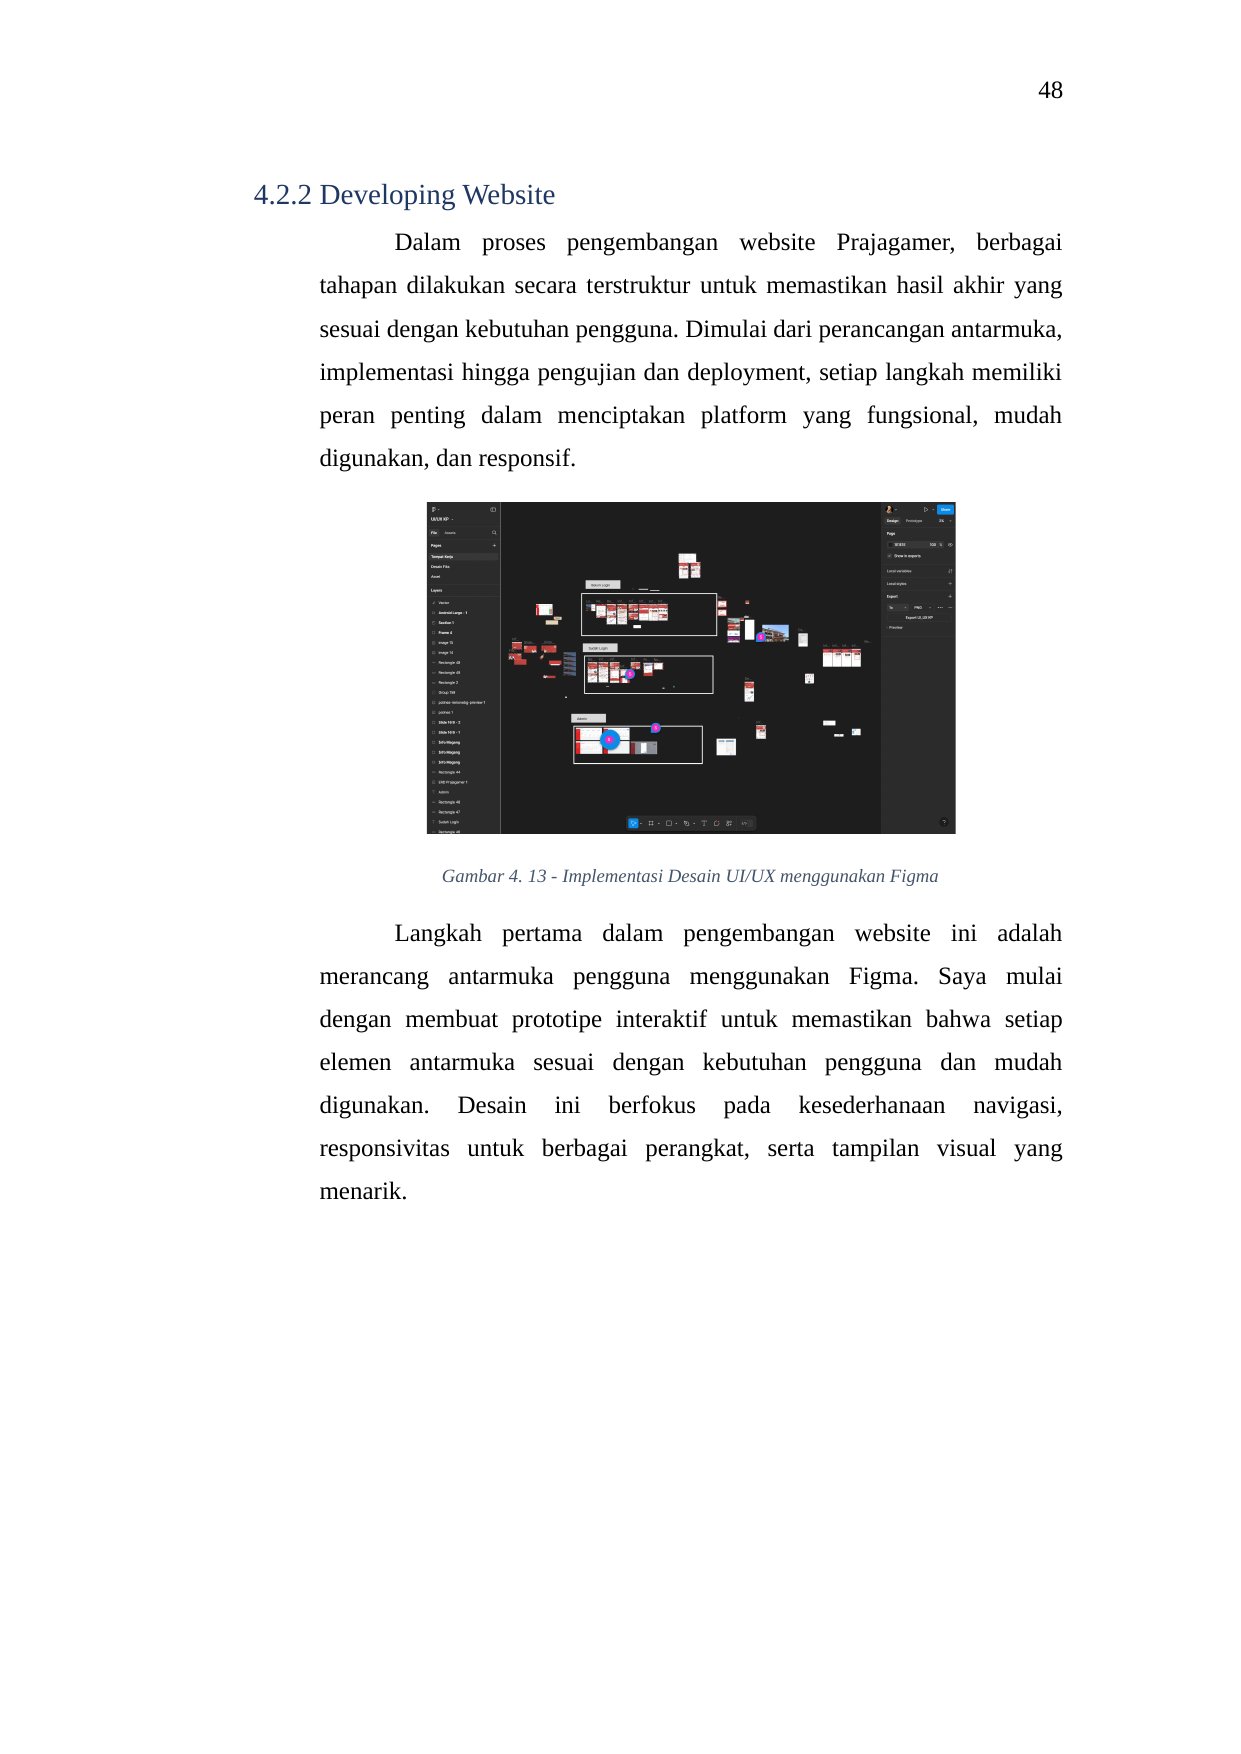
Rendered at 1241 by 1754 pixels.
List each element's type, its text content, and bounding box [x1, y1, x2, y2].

picture [426, 502, 956, 834]
text Gambar 4. 13 - Implementasi Desain UI/UX menggunakan Figma [319, 864, 1063, 886]
text Dalam proses pengembangan website Prajagamer, berbagai tahapan dilakukan secara terstruktur untuk memastikan hasil akhir yang sesuai dengan kebutuhan pengguna. Dimulai dari perancangan antarmuka, implementasi hingga pengujian dan deployment, setiap langkah memiliki peran penting dalam menciptakan platform yang fungsional, mudah digunakan, dan responsif. [319, 227, 1063, 472]
text Langkah pertama dalam pengembangan website ini adalah merancang antarmuka pengguna menggunakan Figma. Saya mulai dengan membuat prototipe interaktif untuk memastikan bahwa setiap elemen antarmuka sesuai dengan kebutuhan pengguna dan mudah digunakan. Desain ini berfokus pada kesederhanaan navigasi, responsivitas untuk berbagai perangkat, serta tampilan visual yang menarik. [319, 918, 1063, 1205]
subtitle 4.2.2 Developing Website [207, 177, 1063, 211]
